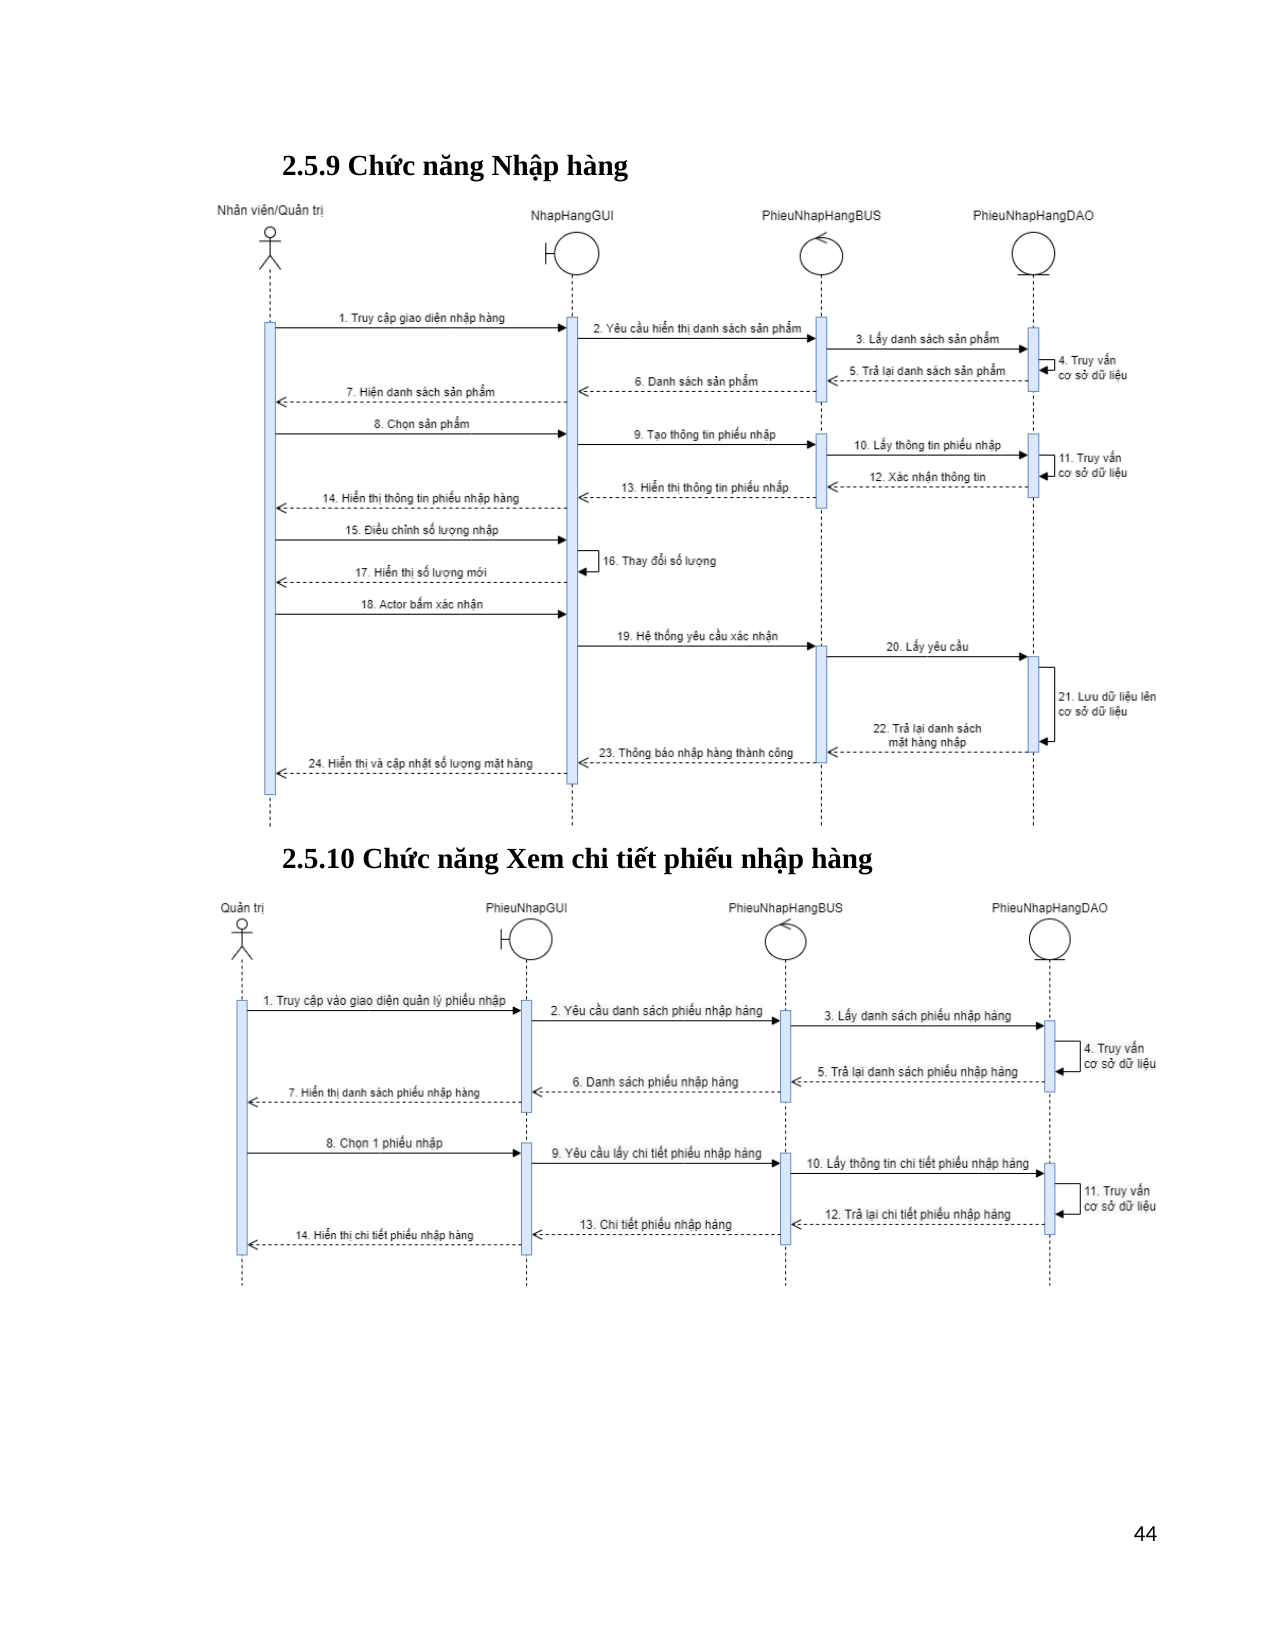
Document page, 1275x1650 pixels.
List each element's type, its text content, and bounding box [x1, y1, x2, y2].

subtitle 2.5.10 Chức năng Xem chi tiết phiếu nhập hàng [207, 841, 1157, 874]
picture [206, 200, 1157, 827]
subtitle 2.5.9 Chức năng Nhập hàng [207, 148, 1157, 181]
picture [206, 893, 1157, 1286]
